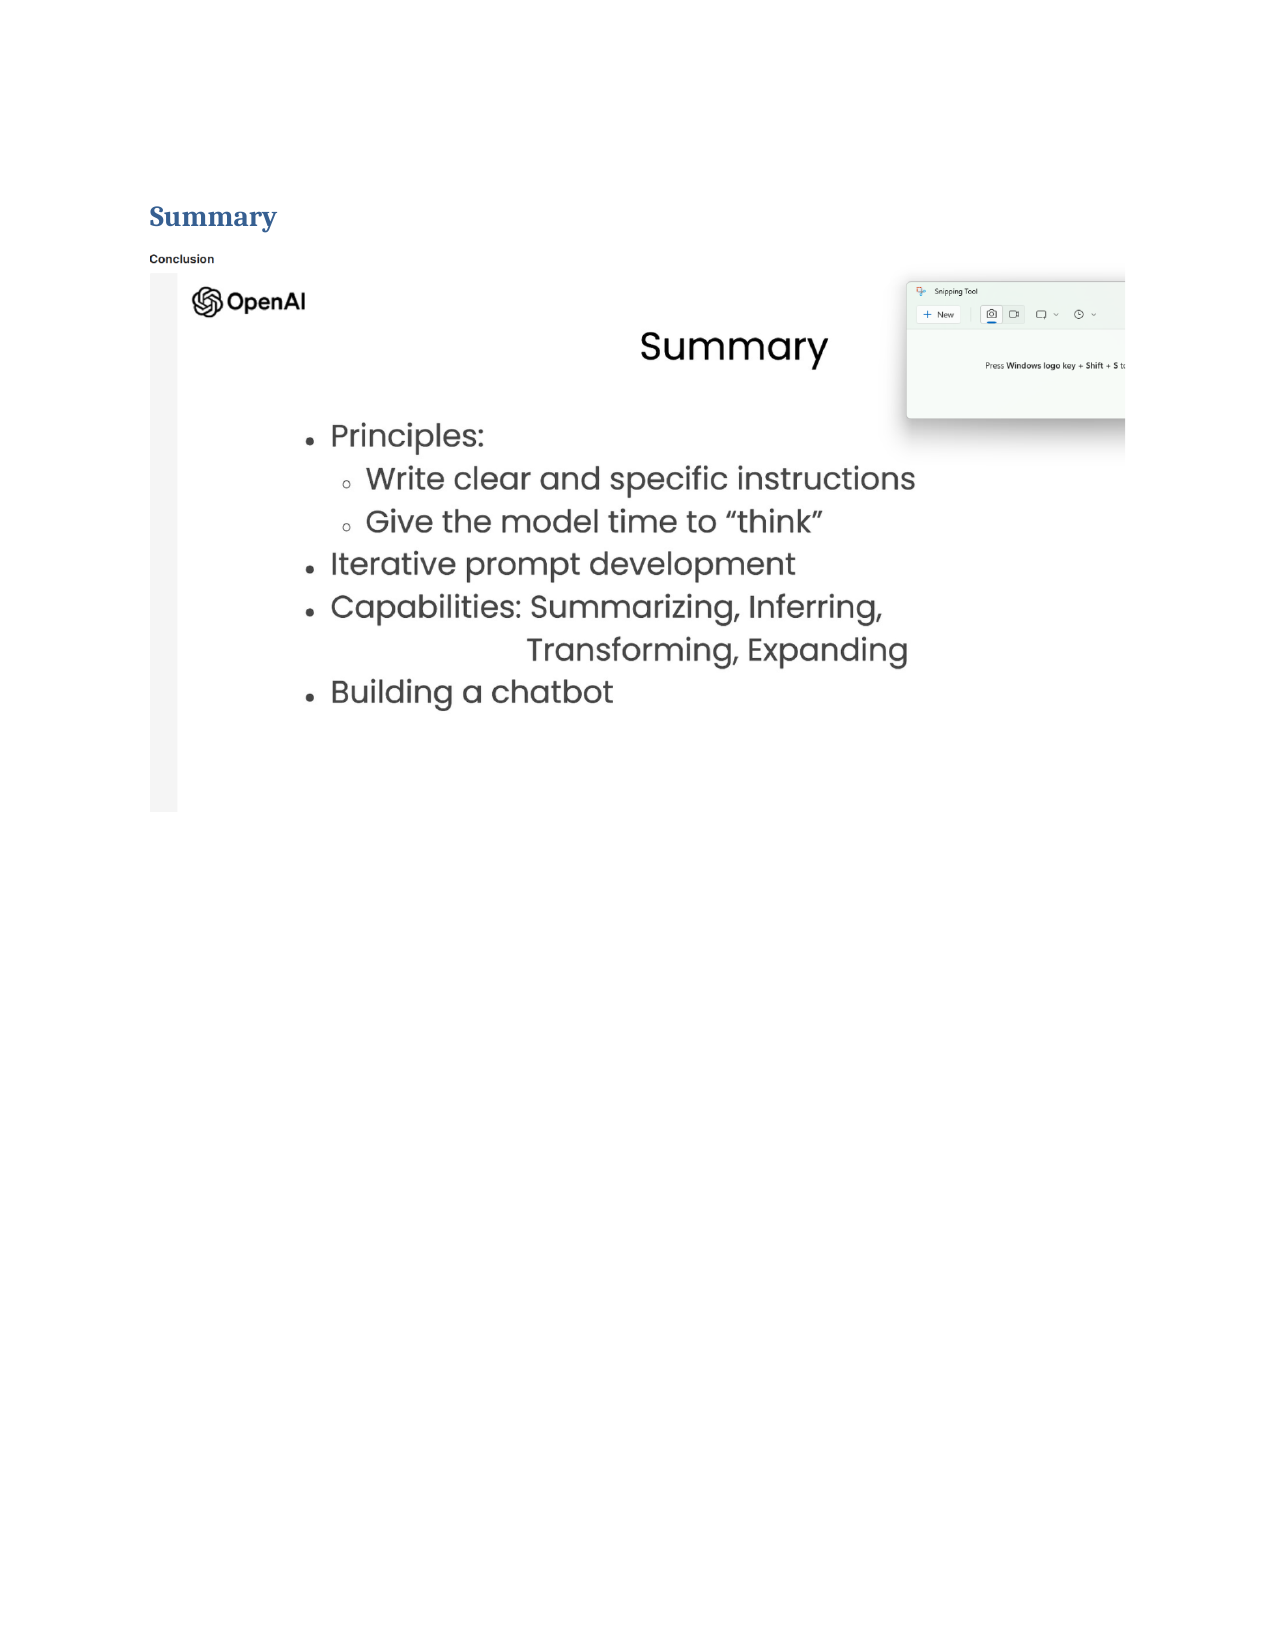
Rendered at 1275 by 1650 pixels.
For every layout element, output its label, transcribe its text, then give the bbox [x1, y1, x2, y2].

subtitle Summary [150, 200, 1125, 233]
picture [150, 238, 1125, 812]
